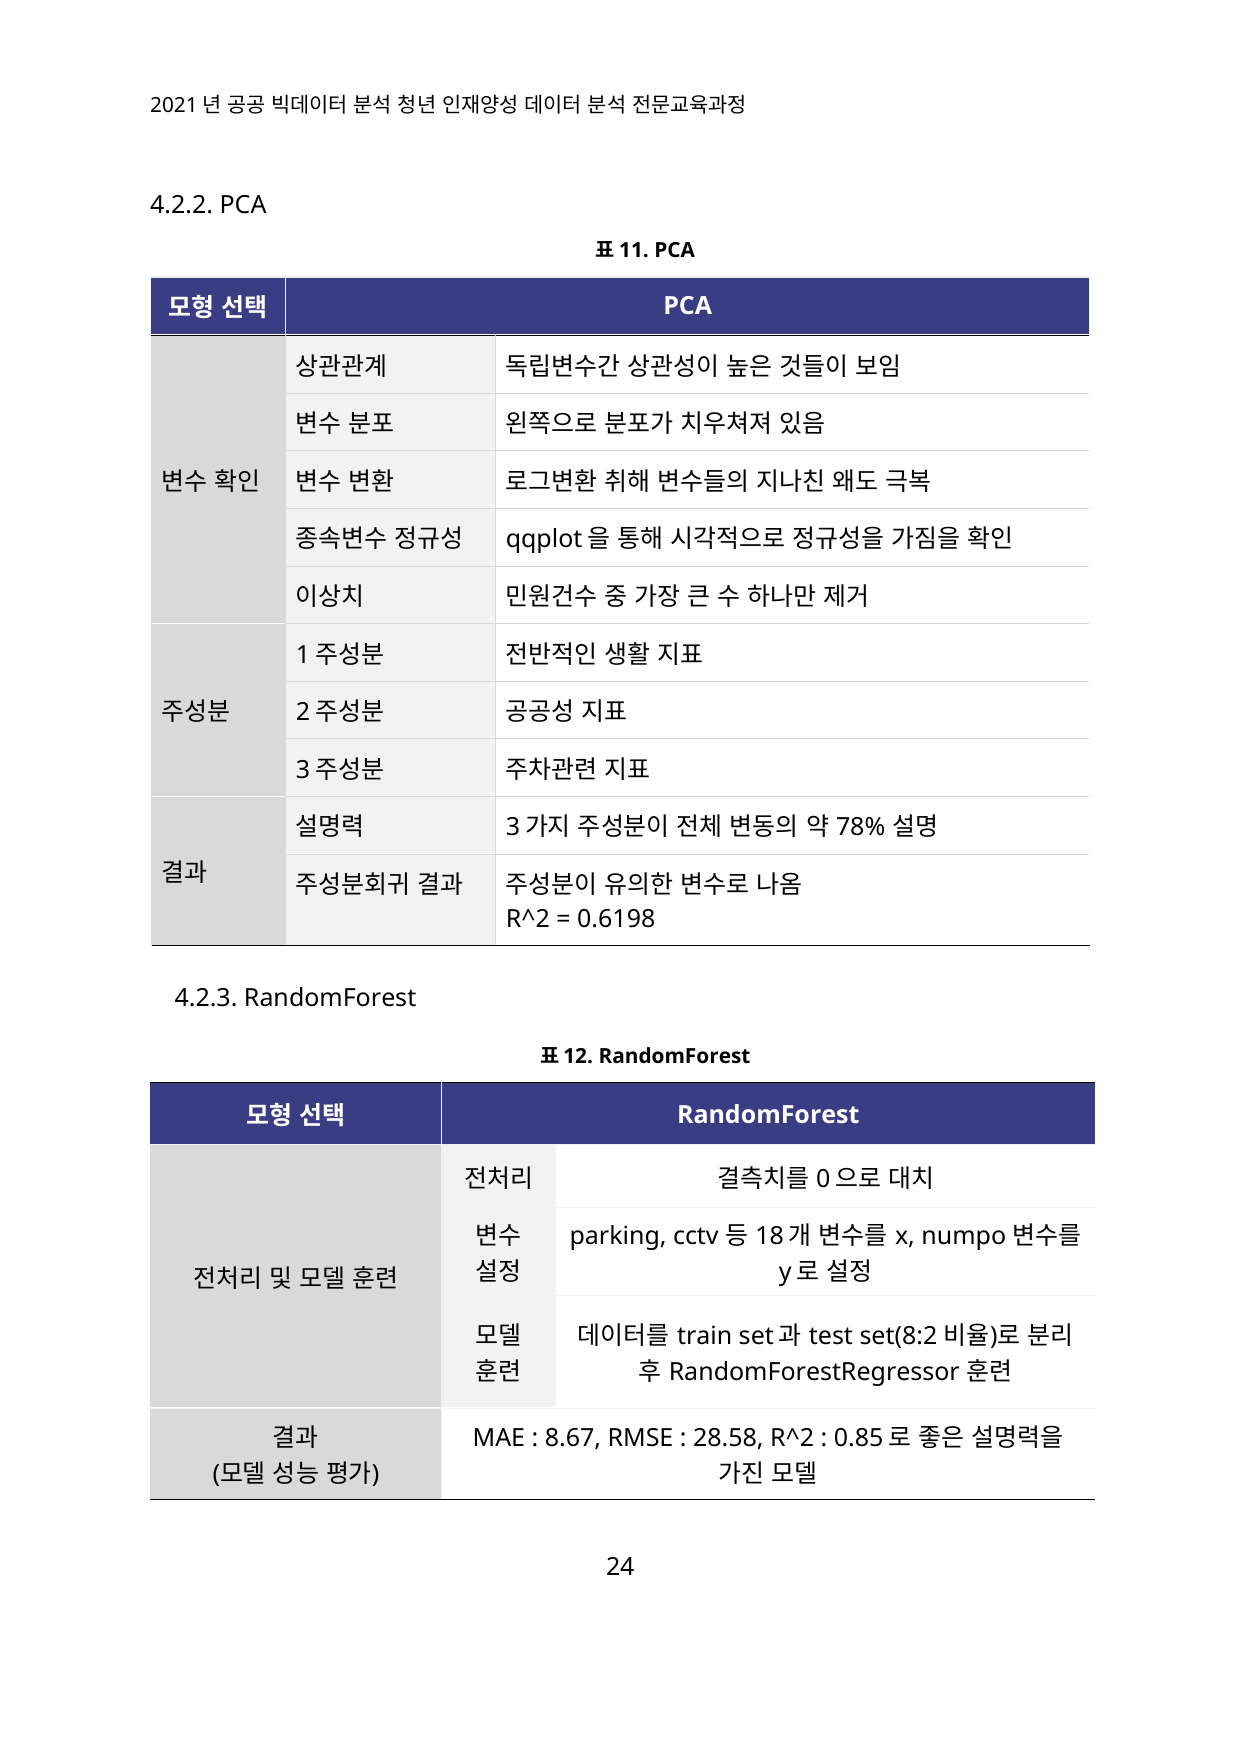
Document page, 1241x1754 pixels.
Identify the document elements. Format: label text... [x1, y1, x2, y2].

table_cell 종속변수 정규성 [286, 509, 495, 566]
table_cell 변수 분포 [286, 394, 495, 450]
table_cell 3주성분 [286, 739, 495, 796]
table_cell 민원건수 중 가장 큰 수 하나만 제거 [496, 566, 1090, 623]
table_cell 모델 훈련 [442, 1296, 555, 1407]
table_cell 결과 (모델 성능 평가) [150, 1409, 441, 1499]
table_cell 결측치를 0으로 대치 [556, 1145, 1095, 1207]
table_cell 전처리 [442, 1145, 555, 1207]
text 4.2.3. RandomForest [150, 980, 1090, 1014]
text 표12. RandomForest [175, 1039, 1065, 1069]
table_header RandomForest [442, 1083, 1095, 1144]
table_header 모형 선택 [150, 1083, 441, 1144]
table_cell 3가지 주성분이 전체 변동의 약 78% 설명 [496, 796, 1090, 853]
table_cell 주성분이 유의한 변수로 나옴 R^2 = 0.6198 [496, 854, 1090, 945]
table_header PCA [286, 278, 1089, 334]
table_cell 왼쪽으로 분포가 치우쳐져 있음 [496, 393, 1090, 450]
table_cell 주성분회귀 결과 [286, 855, 495, 945]
table_cell qqplot을 통해 시각적으로 정규성을 가짐을 확인 [496, 508, 1090, 566]
table_cell 변수 설정 [442, 1208, 555, 1295]
table_cell 결과 [151, 797, 285, 945]
table_cell 주성분 [151, 624, 285, 796]
table_cell 데이터를 train set과 test set(8:2 비율)로 분리 후 RandomForestRegressor 훈련 [556, 1296, 1095, 1407]
table_cell 2주성분 [286, 682, 495, 738]
table_cell 독립변수간 상관성이 높은 것들이 보임 [496, 336, 1090, 393]
table_cell 이상치 [286, 567, 495, 623]
table_cell 로그변환 취해 변수들의 지나친 왜도 극복 [496, 450, 1090, 508]
table_header 모형 선택 [151, 278, 285, 334]
text 4.2.2. PCA [150, 187, 1090, 221]
table_cell MAE : 8.67, RMSE : 28.58, R^2 : 0.85로 좋은 설명력을 가진 모델 [442, 1409, 1095, 1499]
table_cell 공공성 지표 [496, 681, 1090, 738]
table_cell 변수 확인 [151, 336, 285, 623]
table_cell 1주성분 [286, 624, 495, 681]
table_cell 전반적인 생활 지표 [496, 623, 1090, 681]
table_cell 상관관계 [286, 336, 495, 393]
table_cell parking, cctv 등 18개 변수를 x, numpo 변수를 y로 설정 [556, 1208, 1095, 1295]
table_cell 설명력 [286, 797, 495, 853]
table_cell 전처리 및 모델 훈련 [150, 1145, 441, 1407]
text 표11. PCA [175, 234, 1065, 264]
table_cell 변수 변환 [286, 451, 495, 508]
table_cell 주차관련 지표 [496, 738, 1090, 796]
